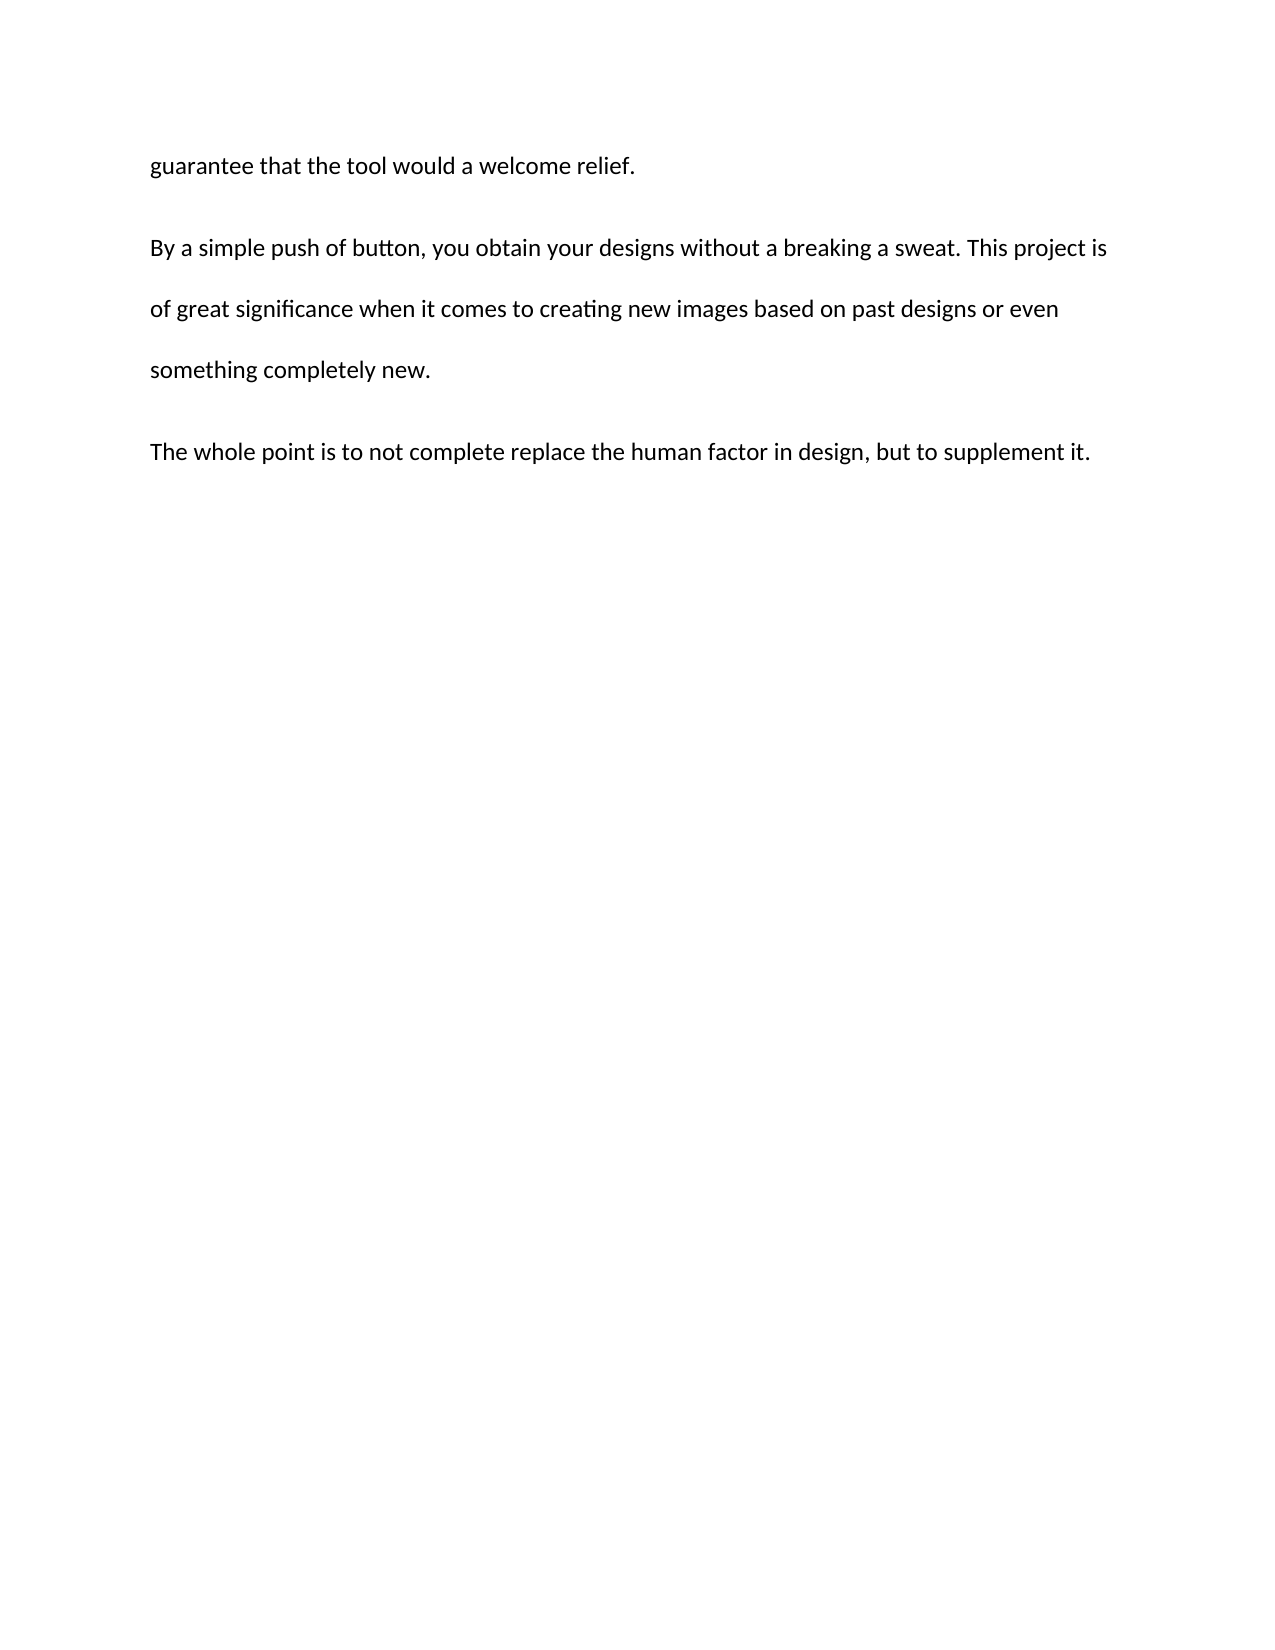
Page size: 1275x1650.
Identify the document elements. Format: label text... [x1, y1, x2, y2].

text The whole point is to not complete replace the human factor in design, but to supplement it. [150, 436, 1125, 466]
text By a simple push of button, you obtain your designs without a breaking a sweat. This project is of great significance when it comes to creating new images based on past designs or even something completely new. [150, 232, 1125, 384]
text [150, 150, 1125, 181]
